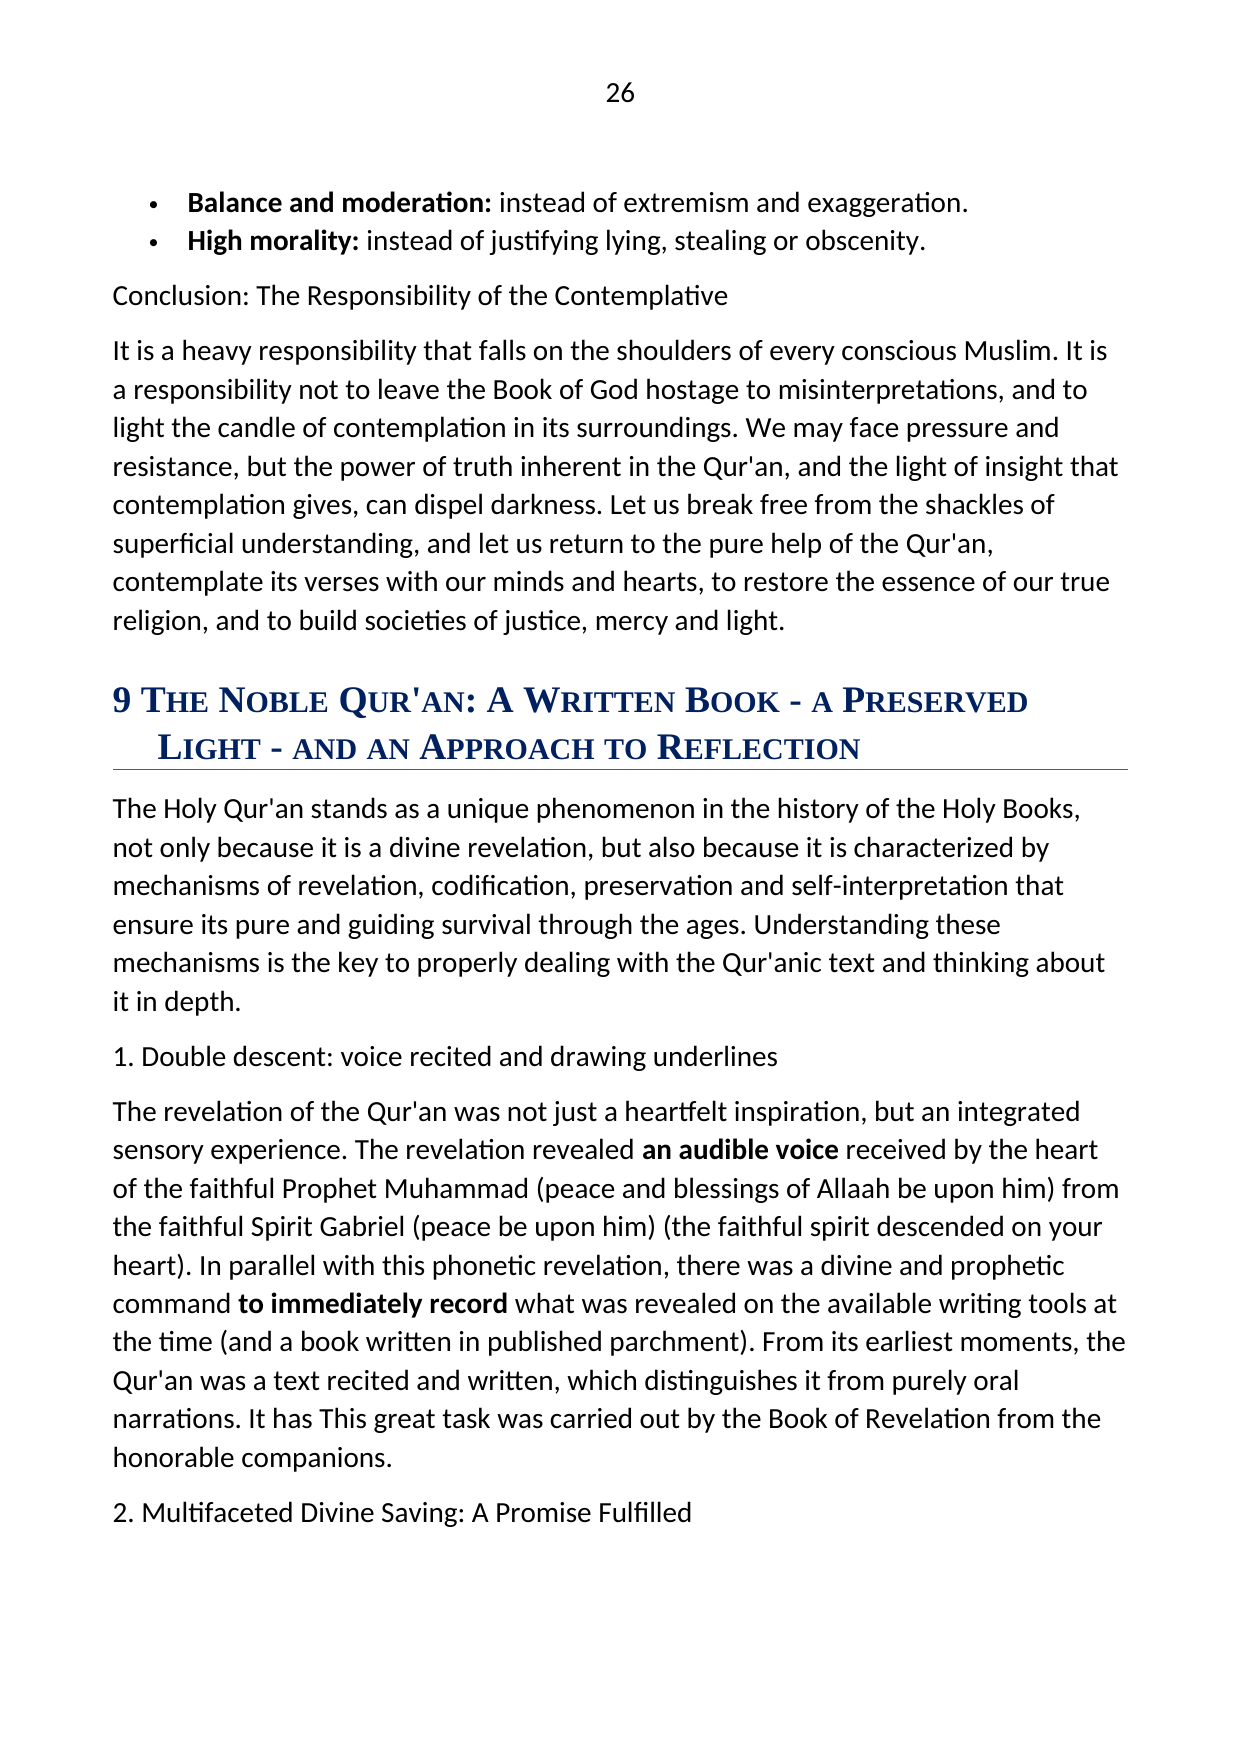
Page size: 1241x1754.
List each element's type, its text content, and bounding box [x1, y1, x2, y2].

text 2. Multifaceted Divine Saving: A Promise Fulfilled [112, 1494, 1128, 1529]
text The Holy Qur'an stands as a unique phenomenon in the history of the Holy Books, not only because it is a divine revelation, but also because it is characterized by mechanisms of revelation, codification, preservation and self-interpretation that ensure its pure and guiding survival through the ages. Understanding these mechanisms is the key to properly dealing with the Qur'anic text and thinking about it in depth. [112, 790, 1128, 1018]
text 1. Double descent: voice recited and drawing underlines [112, 1038, 1128, 1073]
list Balance and moderation: instead of extremism and exaggeration. [150, 184, 1128, 219]
text Conclusion: The Responsibility of the Contemplative [112, 277, 1128, 313]
list High morality: instead of justifying lying, stealing or obscenity. [150, 222, 1128, 258]
subtitle The Noble Qur'an: A Written Book - a Preserved Light - and an Approach to Reflection [112, 677, 1128, 770]
text The revelation of the Qur'an was not just a heartfelt inspiration, but an integrated sensory experience. The revelation revealed an audible voice received by the heart of the faithful Prophet Muhammad (peace and blessings of Allaah be upon him) from the faithful Spirit Gabriel (peace be upon him) (the faithful spirit descended on your heart). In parallel with this phonetic revelation, there was a divine and prophetic command to immediately record what was revealed on the available writing tools at the time (and a book written in published parchment). From its earliest moments, the Qur'an was a text recited and written, which distinguishes it from purely oral narrations. It has This great task was carried out by the Book of Revelation from the honorable companions. [112, 1093, 1128, 1474]
text It is a heavy responsibility that falls on the shoulders of every conscious Muslim. It is a responsibility not to leave the Book of God hostage to misinterpretations, and to light the candle of contemplation in its surroundings. We may face pressure and resistance, but the power of truth inherent in the Qur'an, and the light of insight that contemplation gives, can dispel darkness. Let us break free from the shackles of superficial understanding, and let us return to the pure help of the Qur'an, contemplate its verses with our minds and hearts, to restore the essence of our true religion, and to build societies of justice, mercy and light. [112, 332, 1128, 637]
